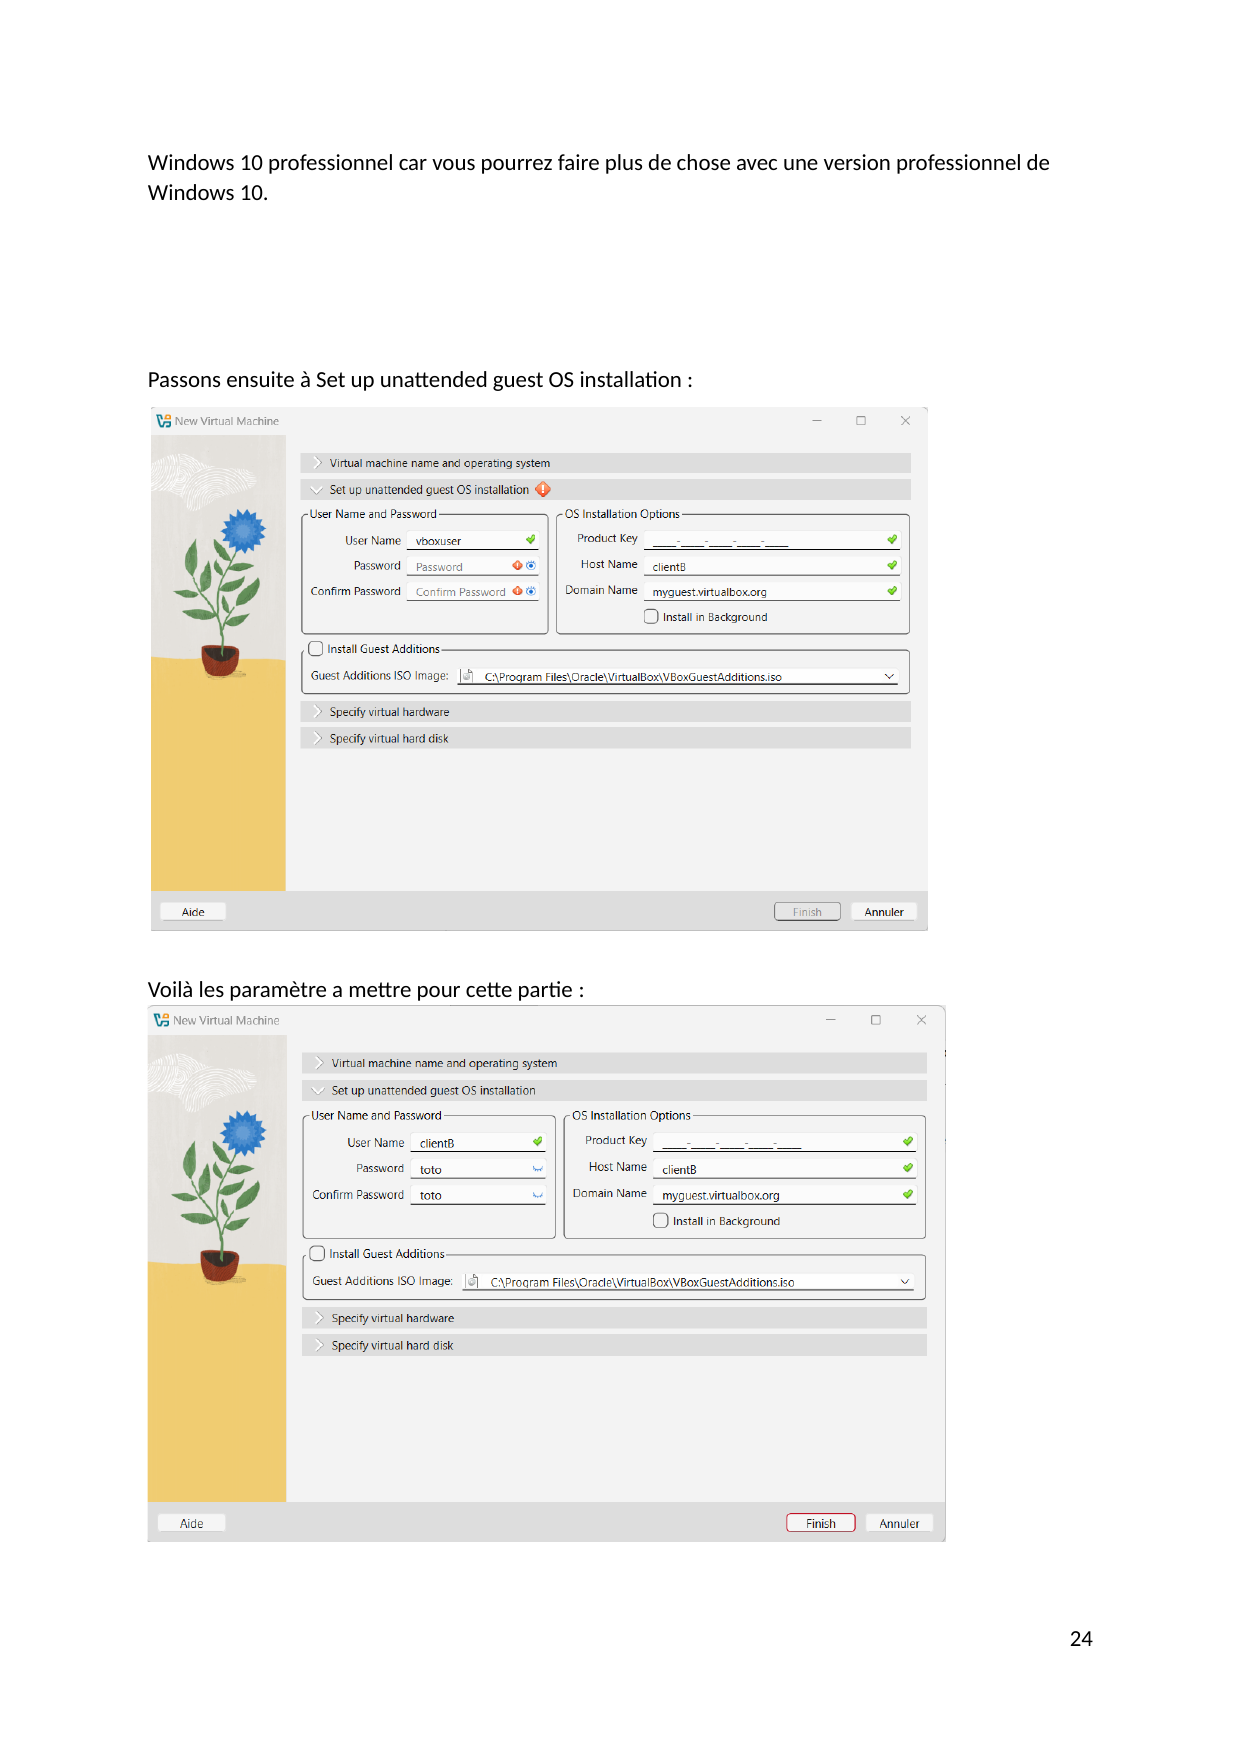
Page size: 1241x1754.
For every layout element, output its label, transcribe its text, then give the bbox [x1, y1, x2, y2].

picture [151, 407, 928, 931]
picture [147, 1005, 946, 1542]
text Passons ensuite à Set up unattended guest OS installation : [148, 365, 1093, 393]
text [148, 148, 1093, 206]
